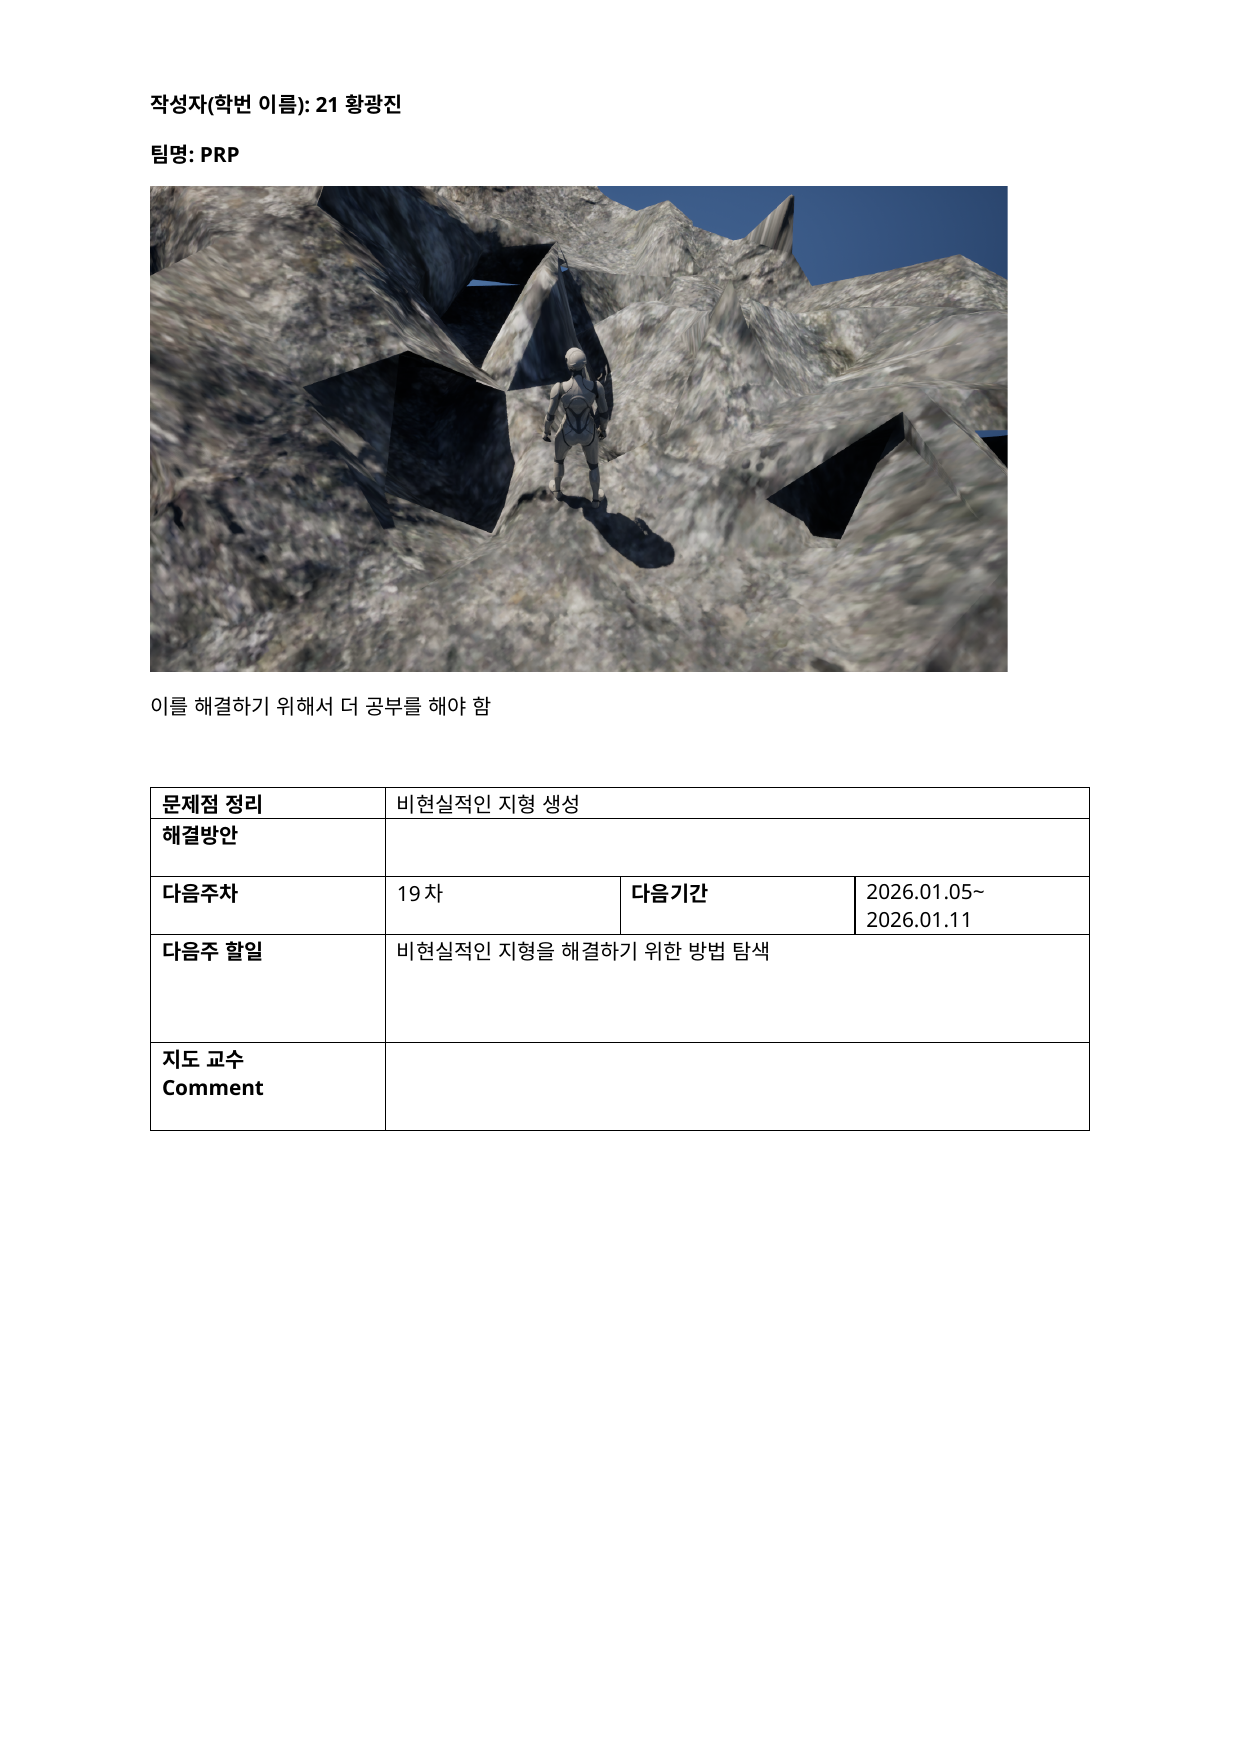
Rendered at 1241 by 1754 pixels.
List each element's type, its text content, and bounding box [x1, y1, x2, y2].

table_cell 다음기간 [621, 877, 854, 934]
table_cell 다음주차 [151, 877, 385, 934]
table_cell 비현실적인 지형을 해결하기 위한 방법 탐색 [386, 935, 1089, 1042]
table_cell 다음주 할일 [151, 935, 385, 1042]
table_cell [386, 819, 1089, 876]
table_header 문제점 정리 [151, 788, 385, 818]
table_cell 19차 [386, 877, 620, 934]
table_cell 2026.01.05~ 2026.01.11 [856, 877, 1089, 934]
table_header 비현실적인 지형 생성 [386, 788, 1089, 818]
table_cell [386, 1043, 1089, 1129]
picture [150, 186, 1008, 672]
table_cell 지도 교수 Comment [151, 1043, 385, 1129]
table_cell 해결방안 [151, 819, 385, 876]
text 이를 해결하기 위해서 더 공부를 해야 함 [150, 690, 1090, 721]
